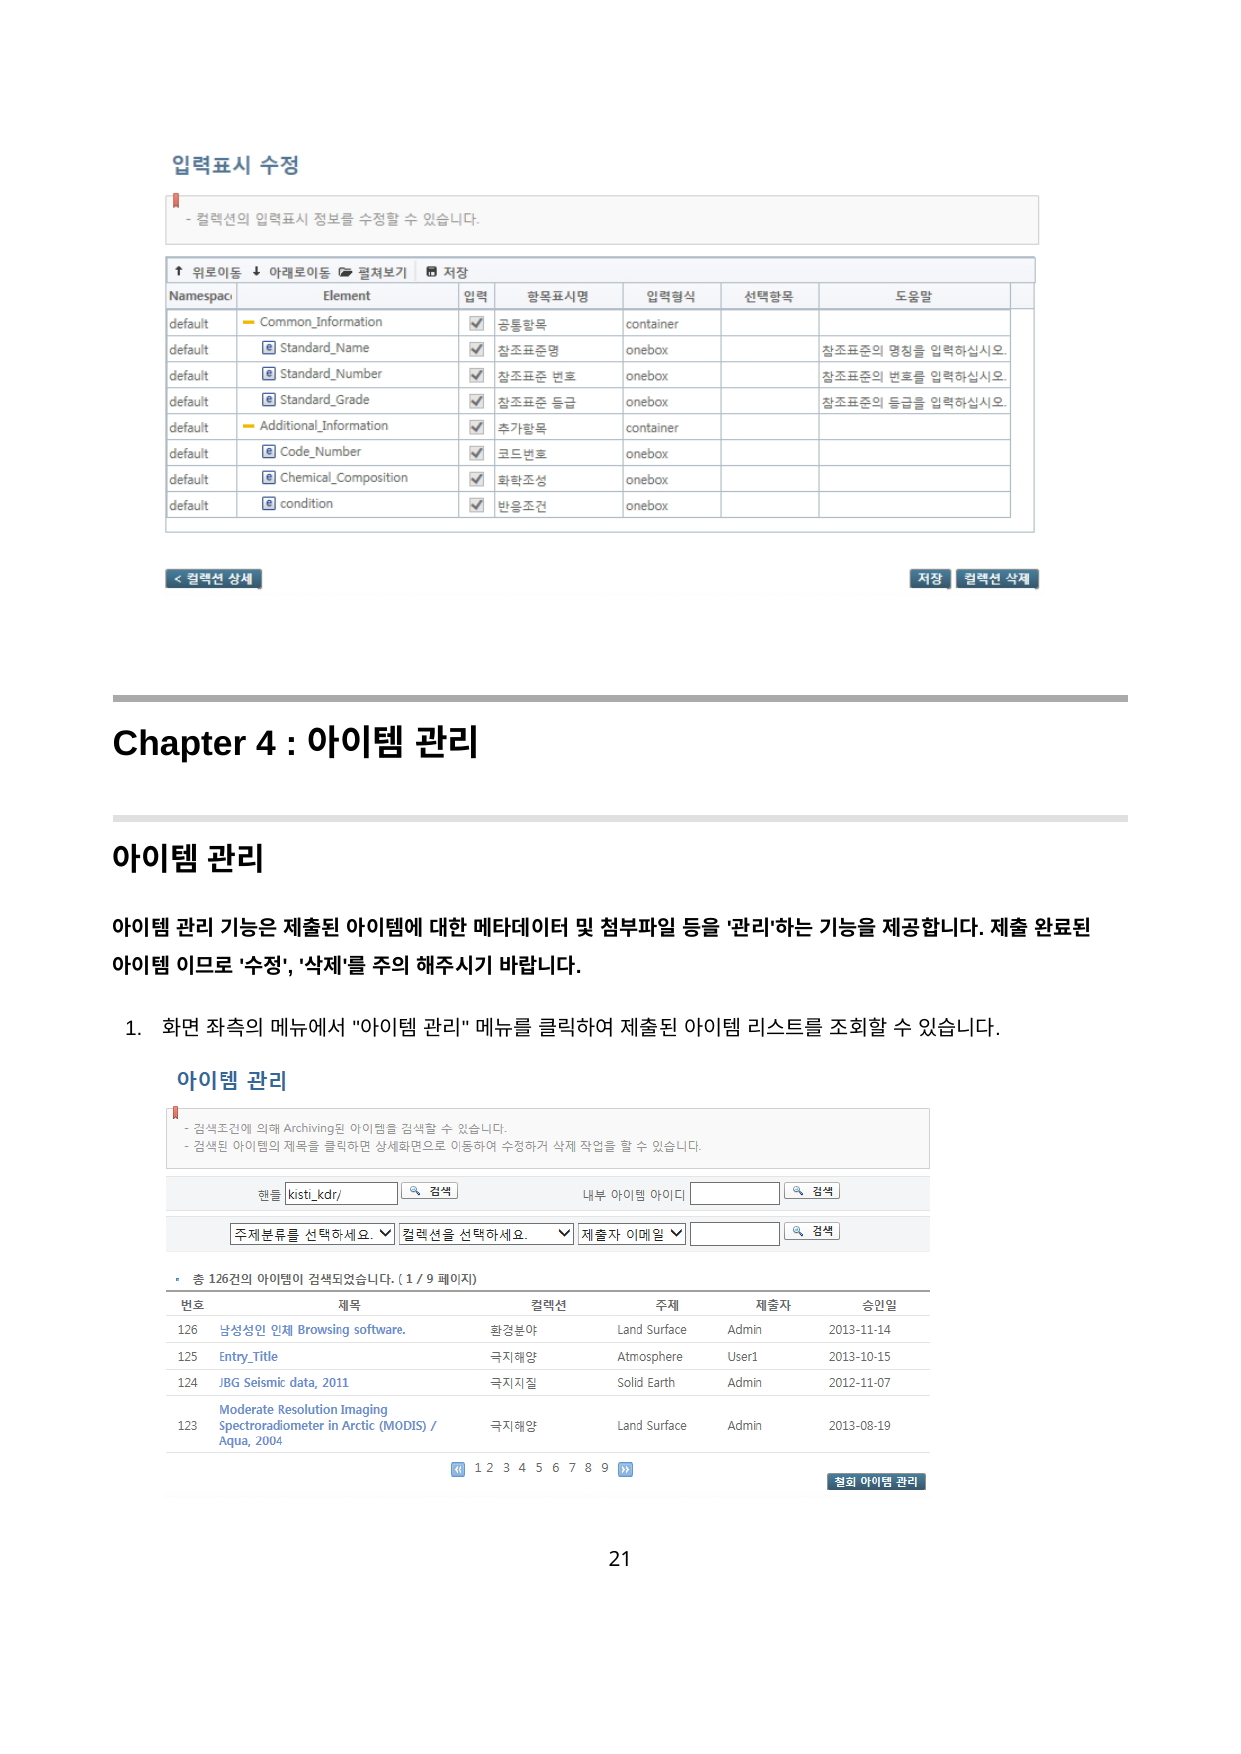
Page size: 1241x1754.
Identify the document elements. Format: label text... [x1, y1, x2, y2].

text 아이템 관리 기능은 제출된 아이템에 대한 메타데이터 및 첨부파일 등을 '관리'하는 기능을 제공합니다. 제출 완료된 아이템 이므로 '수정', '삭제'를 주의 해주시기 바랍니다. [112, 904, 1128, 979]
text Chapter 4 : 아이템 관리 [112, 696, 1128, 765]
picture [162, 1066, 935, 1498]
picture [162, 150, 1046, 596]
list 화면 좌측의 메뉴에서 "아이템 관리" 메뉴를 클릭하여 제출된 아이템 리스트를 조회할 수 있습니다. [125, 1004, 1128, 1042]
text 아이템 관리 [112, 816, 1128, 879]
